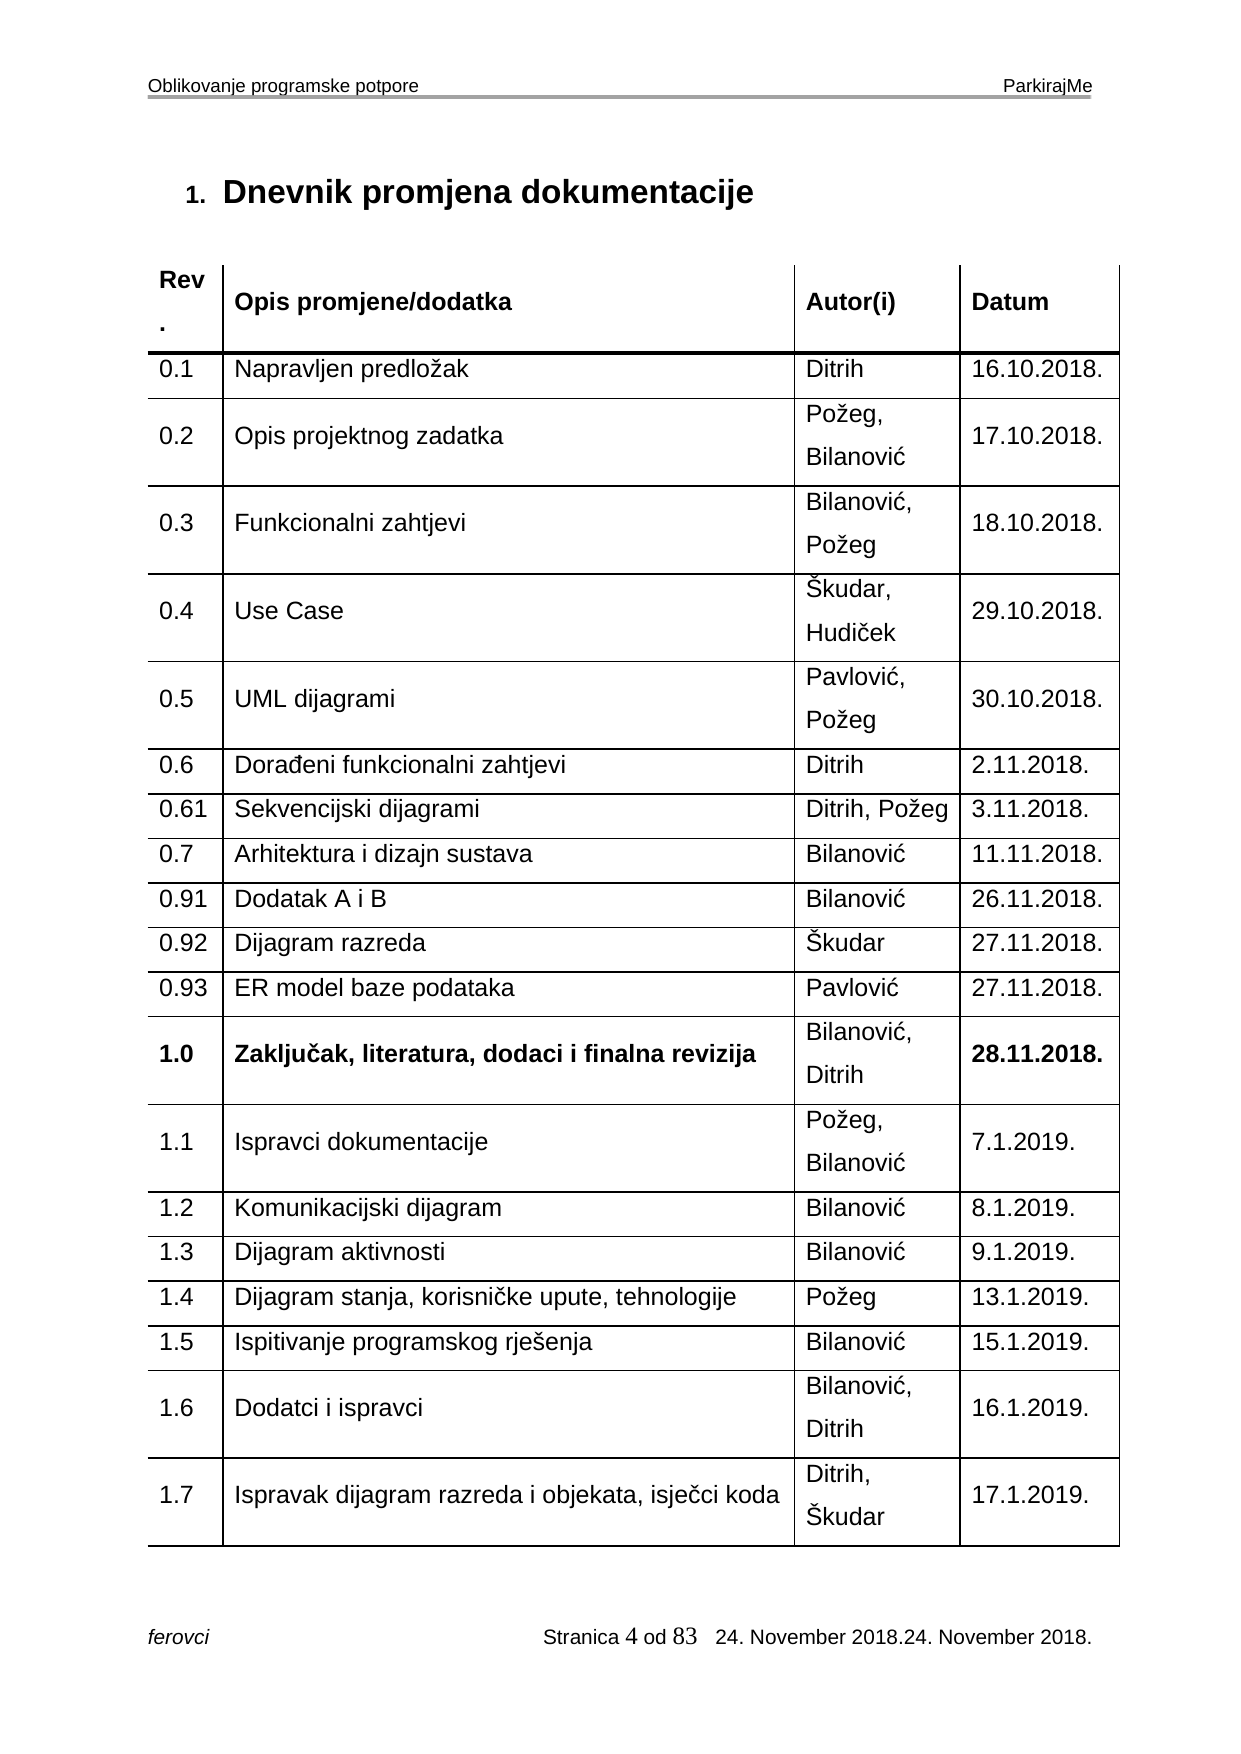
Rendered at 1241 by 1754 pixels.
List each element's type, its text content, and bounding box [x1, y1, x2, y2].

table_cell Napravljen predložak [224, 355, 794, 397]
table_header Rev. [148, 265, 222, 351]
table_cell 27.11.2018. [961, 928, 1119, 971]
table_cell Funkcionalni zahtjevi [224, 487, 794, 573]
table_cell Škudar, Hudiček [795, 575, 959, 661]
table_header Autor(i) [795, 265, 959, 351]
table_cell 0.3 [148, 487, 222, 573]
table_cell Ditrih [795, 750, 959, 793]
table_cell 1.2 [148, 1193, 222, 1236]
table_cell Bilanović [795, 1193, 959, 1236]
table_cell Bilanović, Ditrih [795, 1371, 959, 1457]
table_cell 1.5 [148, 1327, 222, 1369]
table_cell 16.10.2018. [961, 355, 1119, 397]
table_cell 1.7 [148, 1459, 222, 1545]
table_cell Ispravci dokumentacije [224, 1105, 794, 1191]
table_cell 0.6 [148, 750, 222, 793]
table_cell Škudar [795, 928, 959, 971]
table_cell Bilanović [795, 1237, 959, 1280]
table_cell 0.61 [148, 795, 222, 837]
table_cell Use Case [224, 575, 794, 661]
table_cell 18.10.2018. [961, 487, 1119, 573]
table_cell 11.11.2018. [961, 839, 1119, 882]
table_cell Komunikacijski dijagram [224, 1193, 794, 1236]
table_cell 28.11.2018. [961, 1017, 1119, 1103]
table_cell Ispravak dijagram razreda i objekata, isječci koda [224, 1459, 794, 1545]
table_cell 1.4 [148, 1282, 222, 1325]
table_cell 13.1.2019. [961, 1282, 1119, 1325]
table_cell 2.11.2018. [961, 750, 1119, 793]
table_cell Bilanović, Požeg [795, 487, 959, 573]
table_cell Ditrih, Škudar [795, 1459, 959, 1545]
table_cell 0.93 [148, 973, 222, 1016]
table_cell Dijagram aktivnosti [224, 1237, 794, 1280]
table_cell Ditrih [795, 355, 959, 397]
table_cell Bilanović, Ditrih [795, 1017, 959, 1103]
table_cell Dodatak A i B [224, 884, 794, 927]
table_cell 15.1.2019. [961, 1327, 1119, 1369]
table_cell Dijagram stanja, korisničke upute, tehnologije [224, 1282, 794, 1325]
table_cell 0.5 [148, 662, 222, 748]
table_cell 30.10.2018. [961, 662, 1119, 748]
table_cell 8.1.2019. [961, 1193, 1119, 1236]
table_cell 9.1.2019. [961, 1237, 1119, 1280]
table_cell Pavlović, Požeg [795, 662, 959, 748]
table_cell Požeg, Bilanović [795, 399, 959, 485]
table_cell Ispitivanje programskog rješenja [224, 1327, 794, 1369]
table_header Datum [961, 265, 1119, 351]
table_cell 0.1 [148, 355, 222, 397]
table_cell UML dijagrami [224, 662, 794, 748]
table_cell 1.3 [148, 1237, 222, 1280]
table_cell Arhitektura i dizajn sustava [224, 839, 794, 882]
table_cell Opis projektnog zadatka [224, 399, 794, 485]
table_cell 27.11.2018. [961, 973, 1119, 1016]
table_cell 1.6 [148, 1371, 222, 1457]
table_cell 1.0 [148, 1017, 222, 1103]
table_cell Dijagram razreda [224, 928, 794, 971]
table_cell 16.1.2019. [961, 1371, 1119, 1457]
table_cell Ditrih, Požeg [795, 795, 959, 837]
table_cell Požeg, Bilanović [795, 1105, 959, 1191]
table_cell Dodatci i ispravci [224, 1371, 794, 1457]
table_cell Dorađeni funkcionalni zahtjevi [224, 750, 794, 793]
table_cell 29.10.2018. [961, 575, 1119, 661]
table_cell Požeg [795, 1282, 959, 1325]
table_cell Zaključak, literatura, dodaci i finalna revizija [224, 1017, 794, 1103]
table_cell 0.2 [148, 399, 222, 485]
table_cell Bilanović [795, 884, 959, 927]
table_cell Pavlović [795, 973, 959, 1016]
table_cell 0.7 [148, 839, 222, 882]
table_cell ER model baze podataka [224, 973, 794, 1016]
table_cell Sekvencijski dijagrami [224, 795, 794, 837]
table_cell 17.10.2018. [961, 399, 1119, 485]
table_cell 26.11.2018. [961, 884, 1119, 927]
table_cell 17.1.2019. [961, 1459, 1119, 1545]
subtitle Dnevnik promjena dokumentacije [185, 173, 1093, 211]
table_cell 0.92 [148, 928, 222, 971]
table_header Opis promjene/dodatka [224, 265, 794, 351]
table_cell Bilanović [795, 839, 959, 882]
table_cell 7.1.2019. [961, 1105, 1119, 1191]
table_cell 0.4 [148, 575, 222, 661]
table_cell 0.91 [148, 884, 222, 927]
picture [147, 95, 1092, 99]
table_cell 3.11.2018. [961, 795, 1119, 837]
table_cell Bilanović [795, 1327, 959, 1369]
table_cell 1.1 [148, 1105, 222, 1191]
